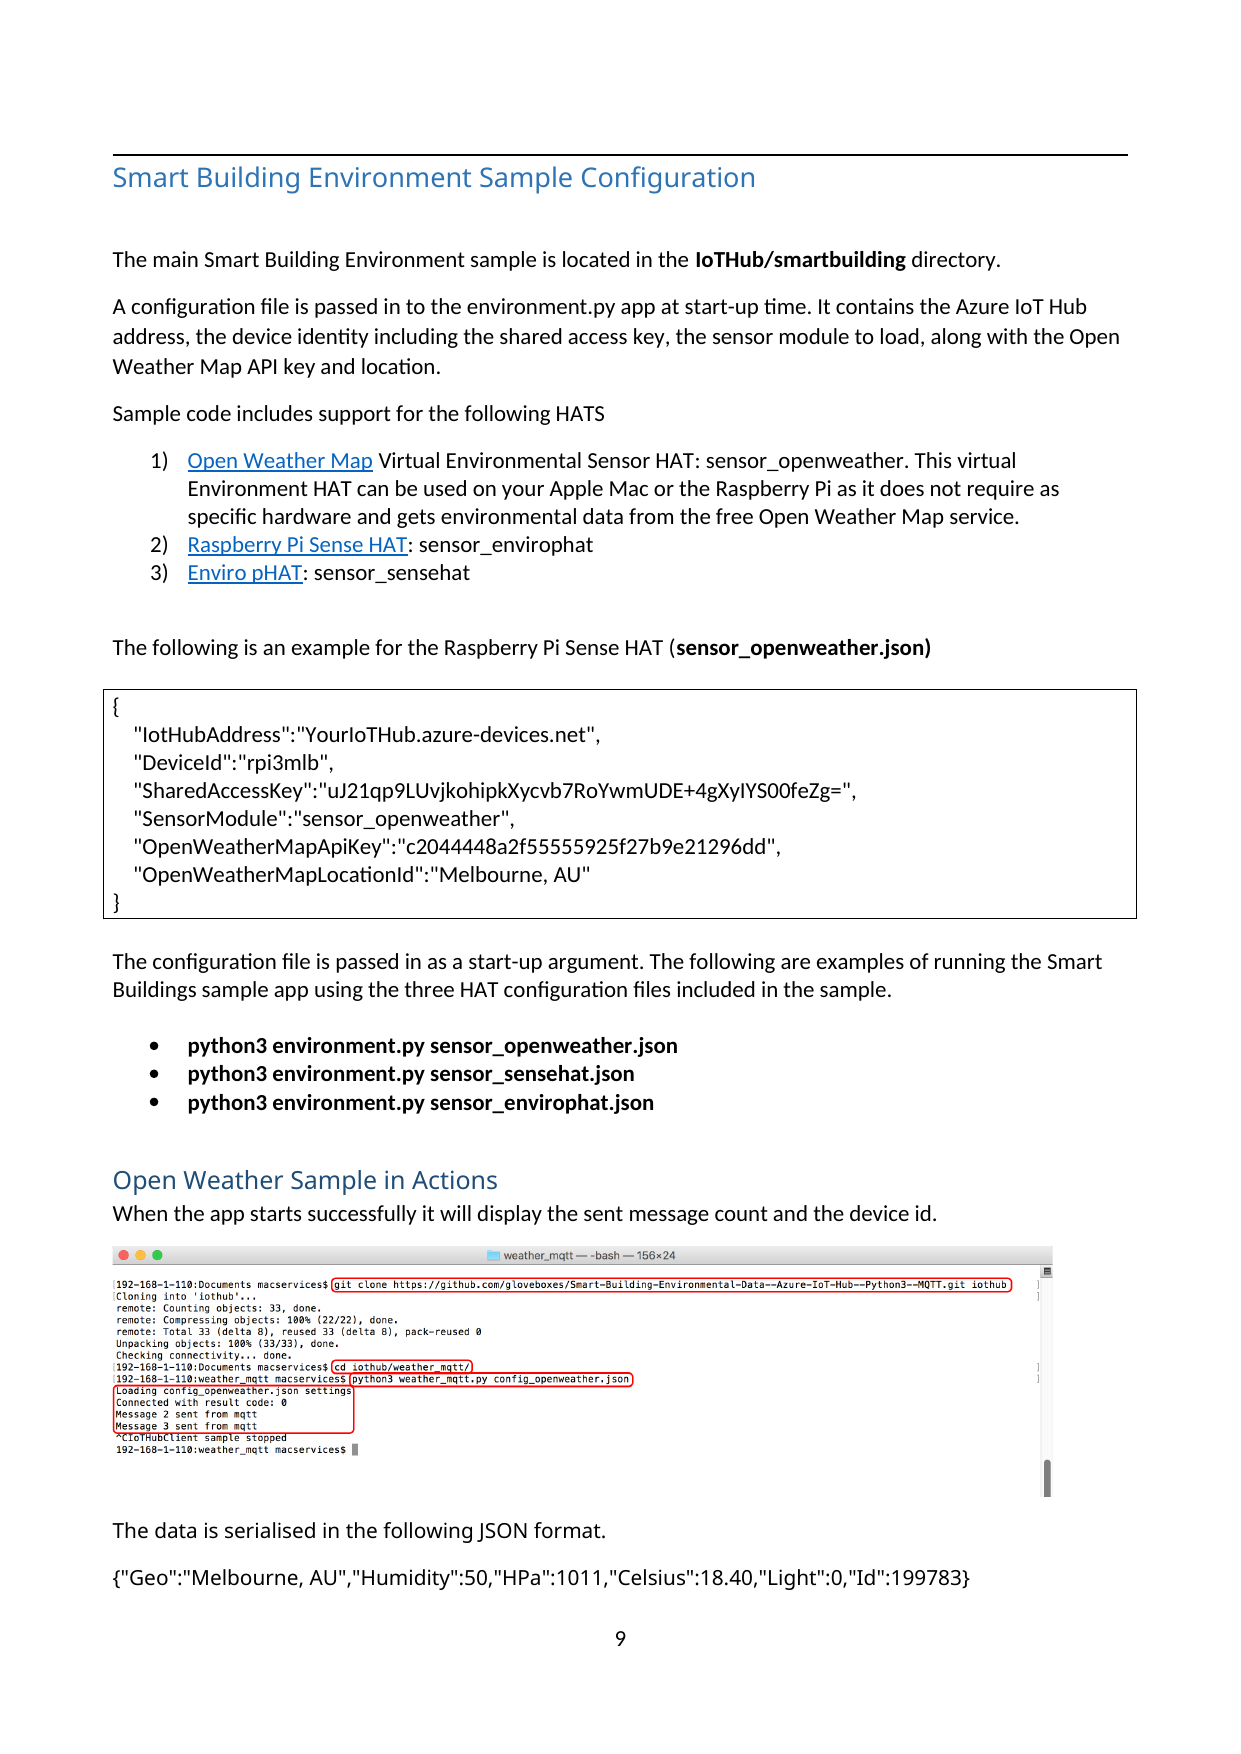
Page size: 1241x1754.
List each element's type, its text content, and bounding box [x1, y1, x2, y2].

text {"Geo":"Melbourne, AU","Humidity":50,"HPa":1011,"Celsius":18.40,"Light":0,"Id":199783} [112, 1563, 1128, 1592]
list python3 environment.py sensor_envirophat.json [150, 1088, 1128, 1116]
text The main Smart Building Environment sample is located in the IoTHub/smartbuilding directory. [112, 245, 1128, 273]
text "IotHubAddress":"YourIoTHub.azure-devices.net", [112, 720, 1128, 748]
list Enviro pHAT: sensor_sensehat [150, 558, 1128, 586]
list Open Weather Map Virtual Environmental Sensor HAT: sensor_openweather. This virtual Environment HAT can be used on your Apple Mac or the Raspberry Pi as it does not require as specific hardware and gets environmental data from the free Open Weather Map service. [150, 446, 1128, 530]
text The configuration file is passed in as a start-up argument. The following are examples of running the Smart Buildings sample app using the three HAT configuration files included in the sample. [112, 947, 1128, 1003]
text When the app starts successfully it will display the sent message count and the device id. [112, 1199, 1128, 1227]
text A configuration file is passed in to the environment.py app at start-up time. It contains the Azure IoT Hub address, the device identity including the shared access key, the sensor module to load, along with the Open Weather Map API key and location. [112, 292, 1128, 380]
text "SensorModule":"sensor_openweather", [112, 804, 1128, 832]
text The data is serialised in the following JSON format. [112, 1516, 1128, 1544]
text Sample code includes support for the following HATS [112, 399, 1128, 427]
subtitle Open Weather Sample in Actions [112, 1162, 1128, 1197]
text } [104, 885, 1136, 918]
picture [112, 1246, 1053, 1497]
list python3 environment.py sensor_openweather.json [150, 1032, 1128, 1059]
text { [104, 690, 1136, 720]
list Raspberry Pi Sense HAT: sensor_envirophat [150, 530, 1128, 558]
text "OpenWeatherMapLocationId":"Melbourne, AU" [112, 860, 1128, 885]
text "SharedAccessKey":"uJ21qp9LUvjkohipkXycvb7RoYwmUDE+4gXyIYS00feZg=", [112, 776, 1128, 804]
text Smart Building Environment Sample Configuration [112, 155, 1128, 195]
text "OpenWeatherMapApiKey":"c2044448a2f55555925f27b9e21296dd", [112, 832, 1128, 860]
list python3 environment.py sensor_sensehat.json [150, 1059, 1128, 1088]
text The following is an example for the Raspberry Pi Sense HAT (sensor_openweather.json) [112, 633, 1128, 661]
text "DeviceId":"rpi3mlb", [112, 748, 1128, 776]
